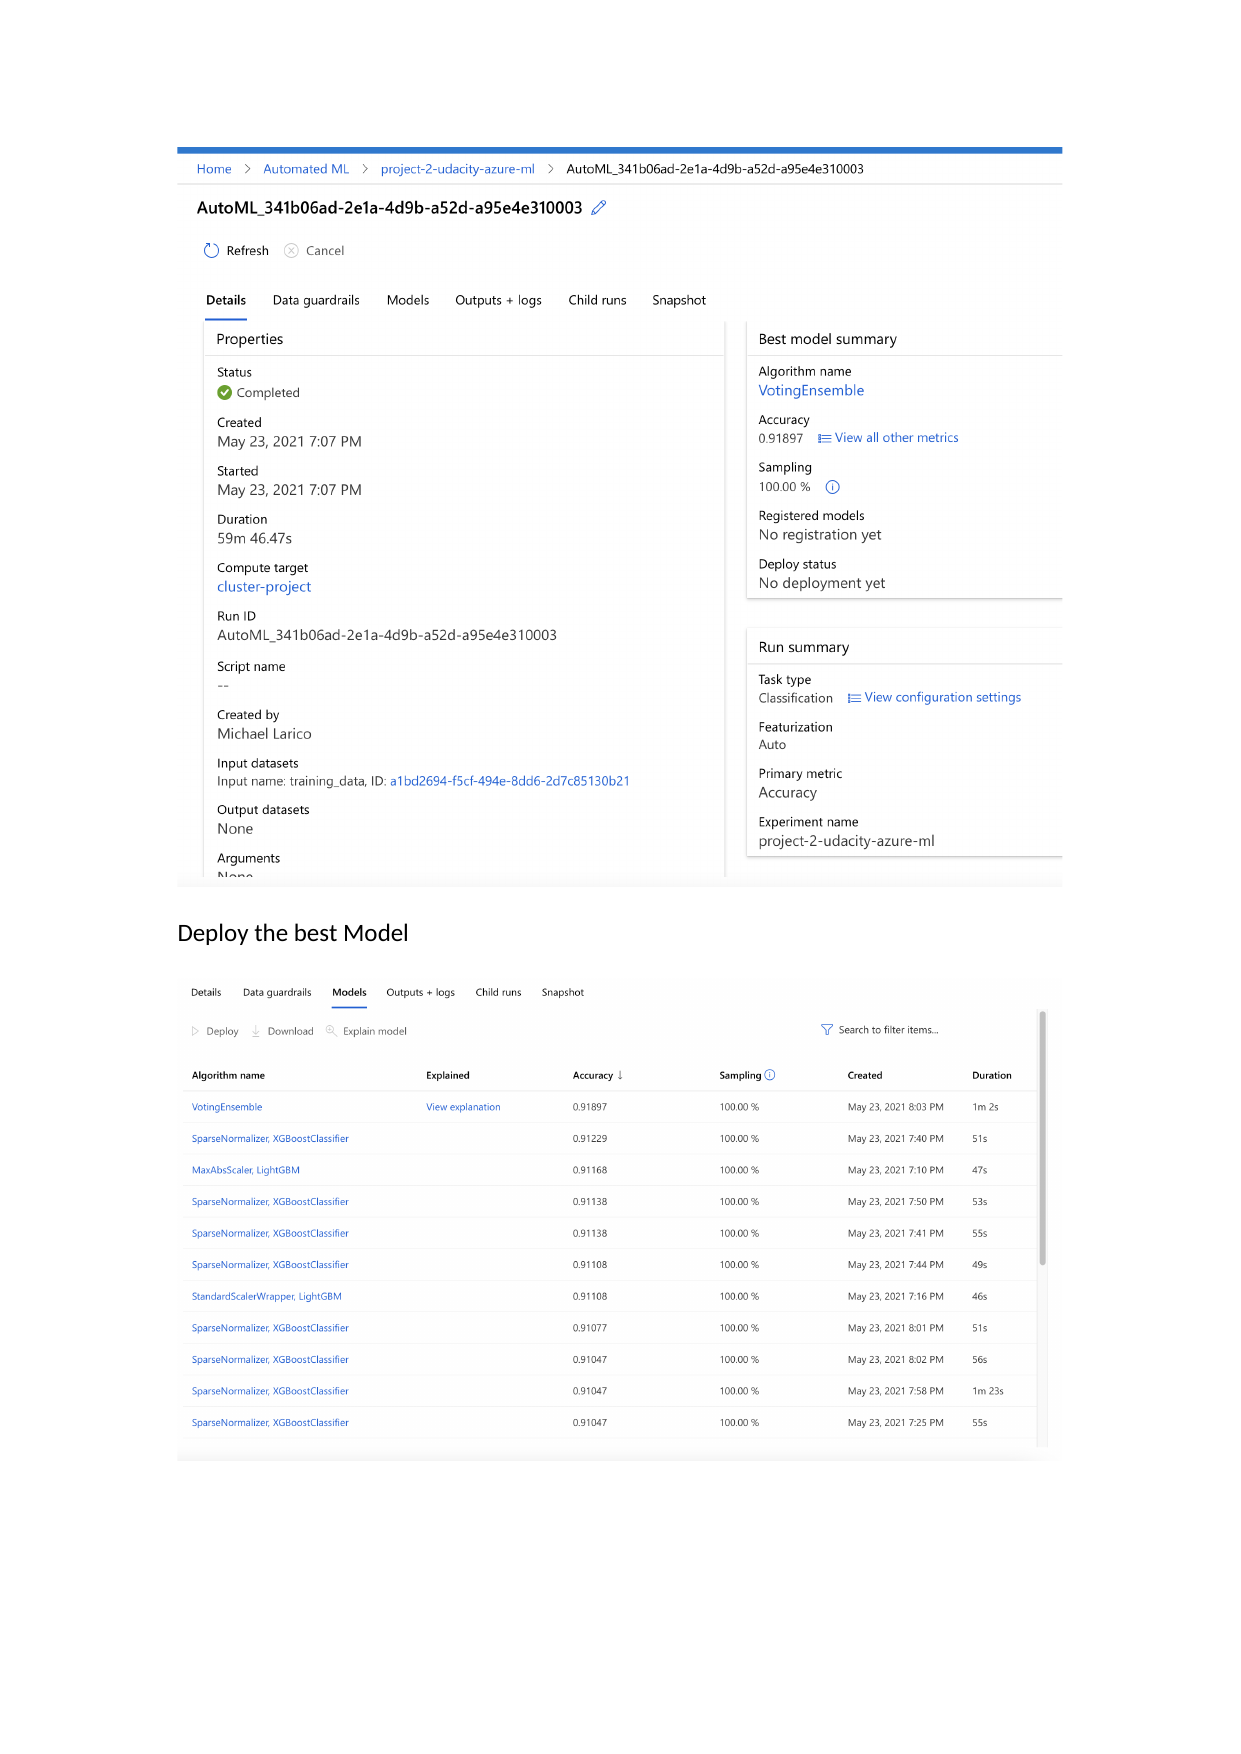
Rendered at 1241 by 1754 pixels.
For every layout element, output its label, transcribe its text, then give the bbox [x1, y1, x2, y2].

picture [177, 147, 1063, 887]
picture [177, 978, 1063, 1461]
text Deploy the best Model [177, 917, 1063, 948]
